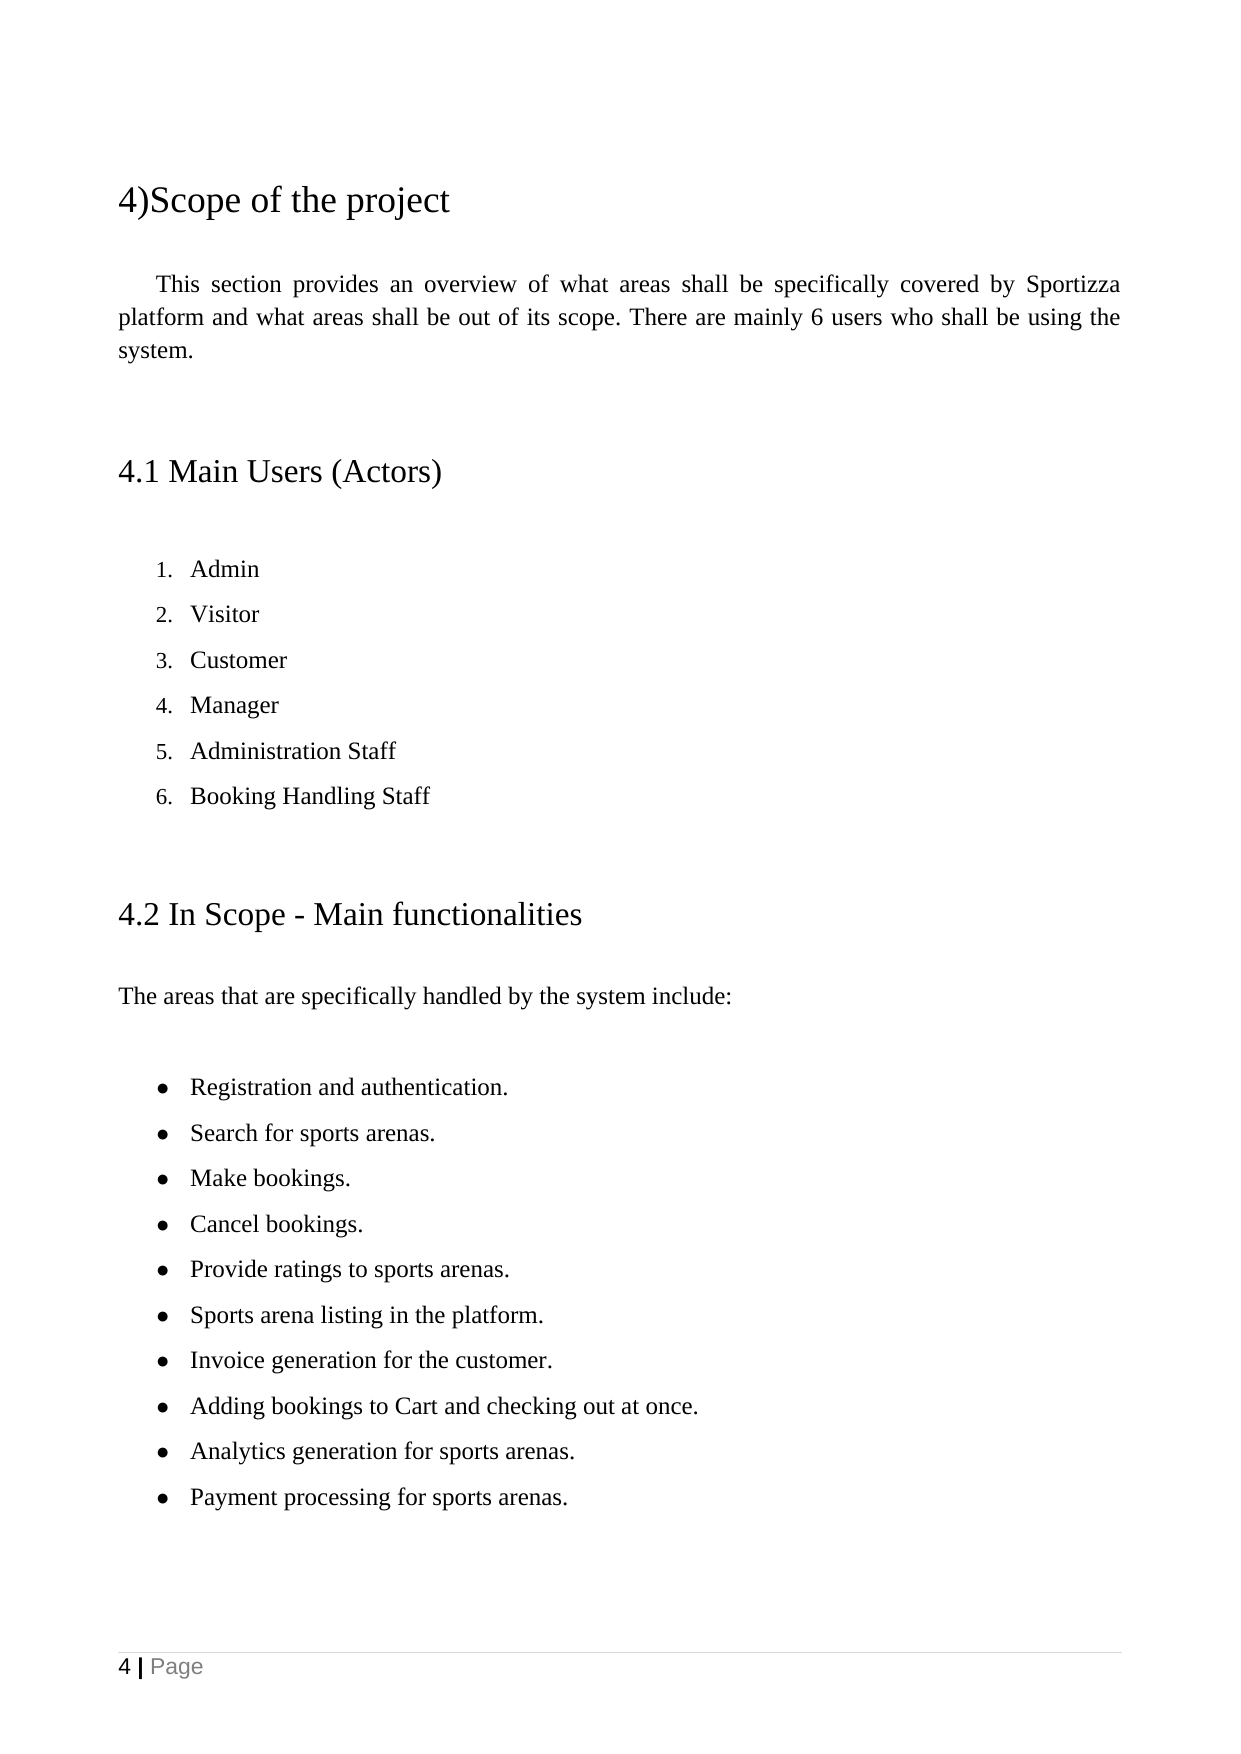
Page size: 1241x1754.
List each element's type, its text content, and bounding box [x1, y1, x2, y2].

text The areas that are specifically handled by the system include: [118, 981, 1122, 1010]
list Registration and authentication. [156, 1072, 1122, 1101]
list Search for sports arenas. [156, 1118, 1122, 1147]
list Visitor [156, 599, 1122, 628]
list Analytics generation for sports arenas. [156, 1436, 1122, 1465]
list Adding bookings to Cart and checking out at once. [156, 1391, 1122, 1420]
list Administration Staff [156, 736, 1122, 764]
list Manager [156, 690, 1122, 719]
subtitle 4.1 Main Users (Actors) [118, 452, 1122, 490]
list Sports arena listing in the platform. [156, 1300, 1122, 1329]
list Payment processing for sports arenas. [156, 1482, 1122, 1511]
subtitle 4.2 In Scope - Main functionalities [118, 894, 1122, 933]
list Make bookings. [156, 1163, 1122, 1192]
list Cancel bookings. [156, 1209, 1122, 1238]
list Booking Handling Staff [156, 781, 1122, 810]
list Invoice generation for the customer. [156, 1345, 1122, 1374]
subtitle 4)Scope of the project [118, 177, 1122, 220]
list Customer [156, 645, 1122, 673]
list Provide ratings to sports arenas. [156, 1254, 1122, 1283]
text This section provides an overview of what areas shall be specifically covered by Sportizza platform and what areas shall be out of its scope. There are mainly 6 users who shall be using the system. [118, 269, 1122, 364]
list Admin [156, 554, 1122, 582]
